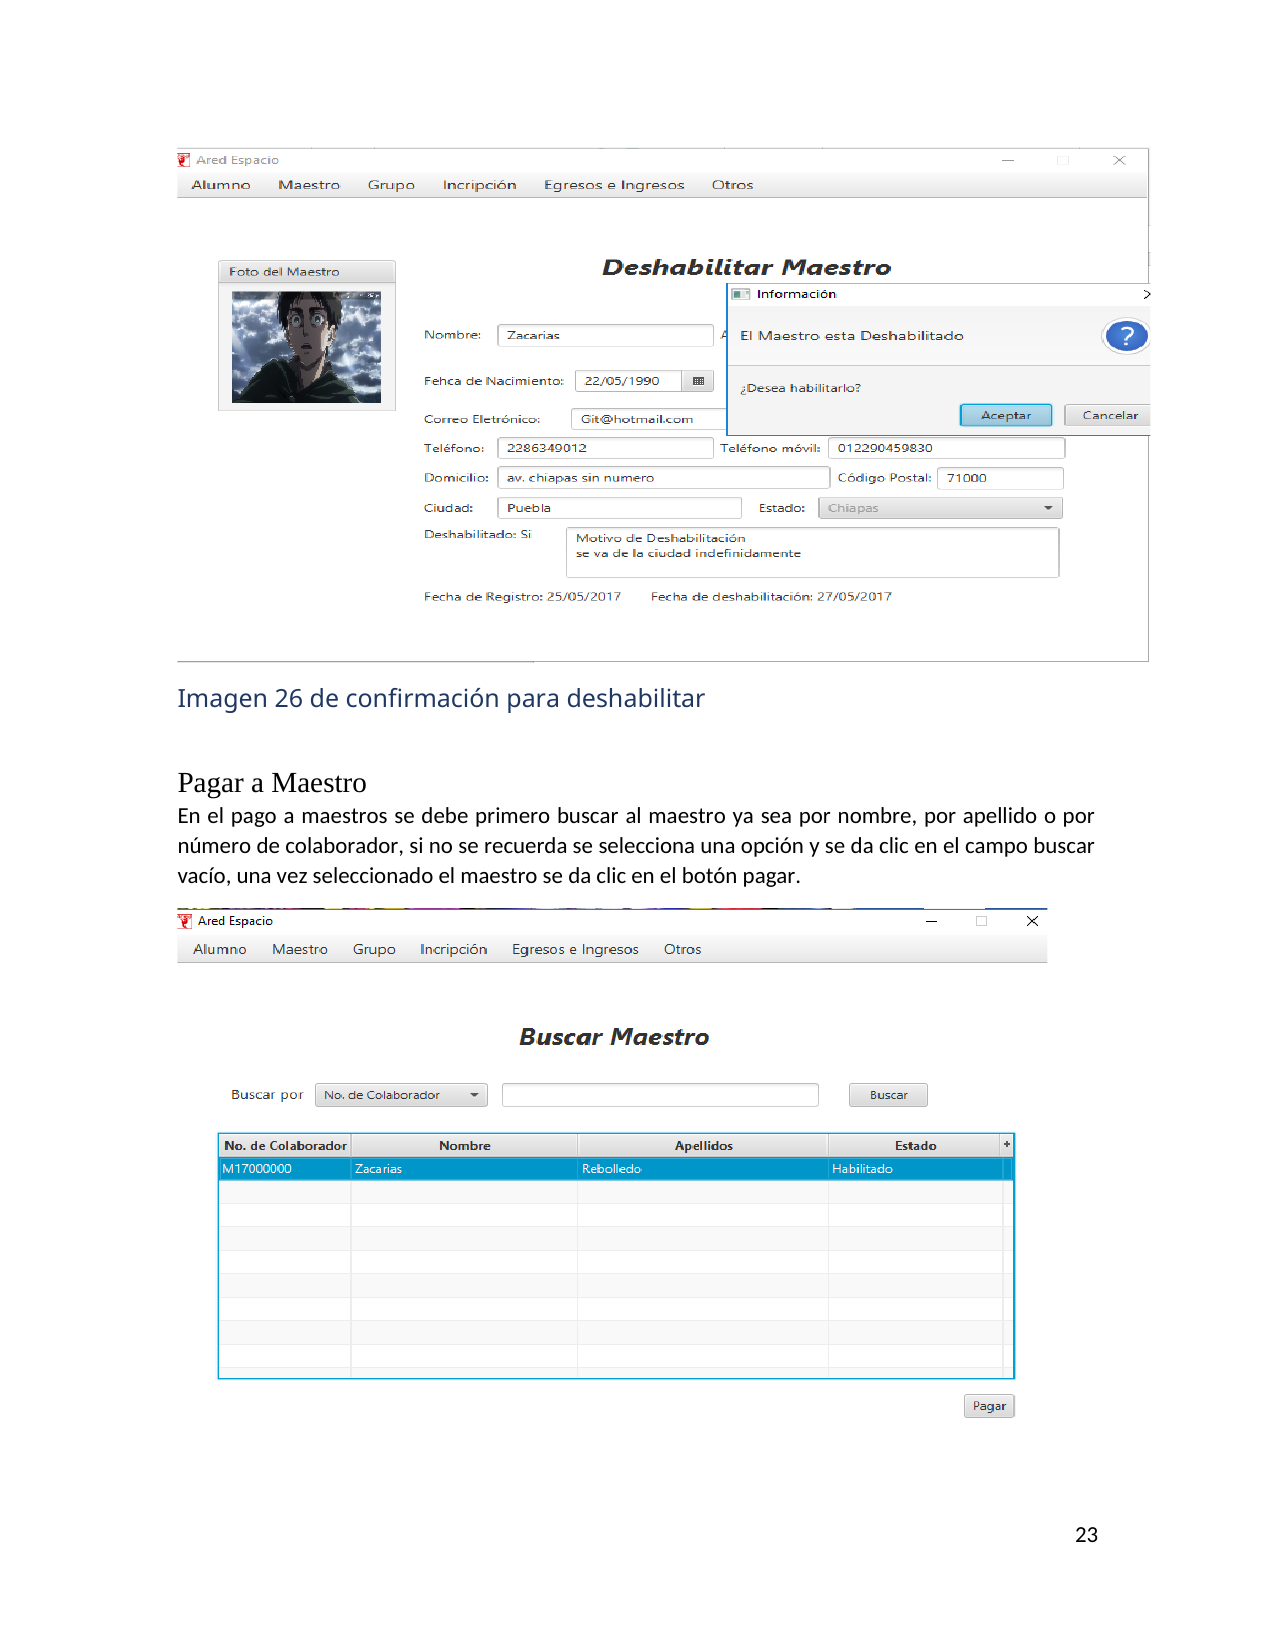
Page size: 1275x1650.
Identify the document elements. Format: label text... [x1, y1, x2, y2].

picture [177, 908, 1048, 1470]
subtitle Pagar a Maestro [177, 765, 1098, 798]
text En el pago a maestros se debe primero buscar al maestro ya sea por nombre, por apellido o por número de colaborador, si no se recuerda se selecciona una opción y se da clic en el campo buscar vacío, una vez seleccionado el maestro se da clic en el botón pagar. [177, 801, 1098, 889]
subtitle Imagen 26 de confirmación para deshabilitar [177, 681, 1098, 715]
picture [177, 147, 1151, 663]
